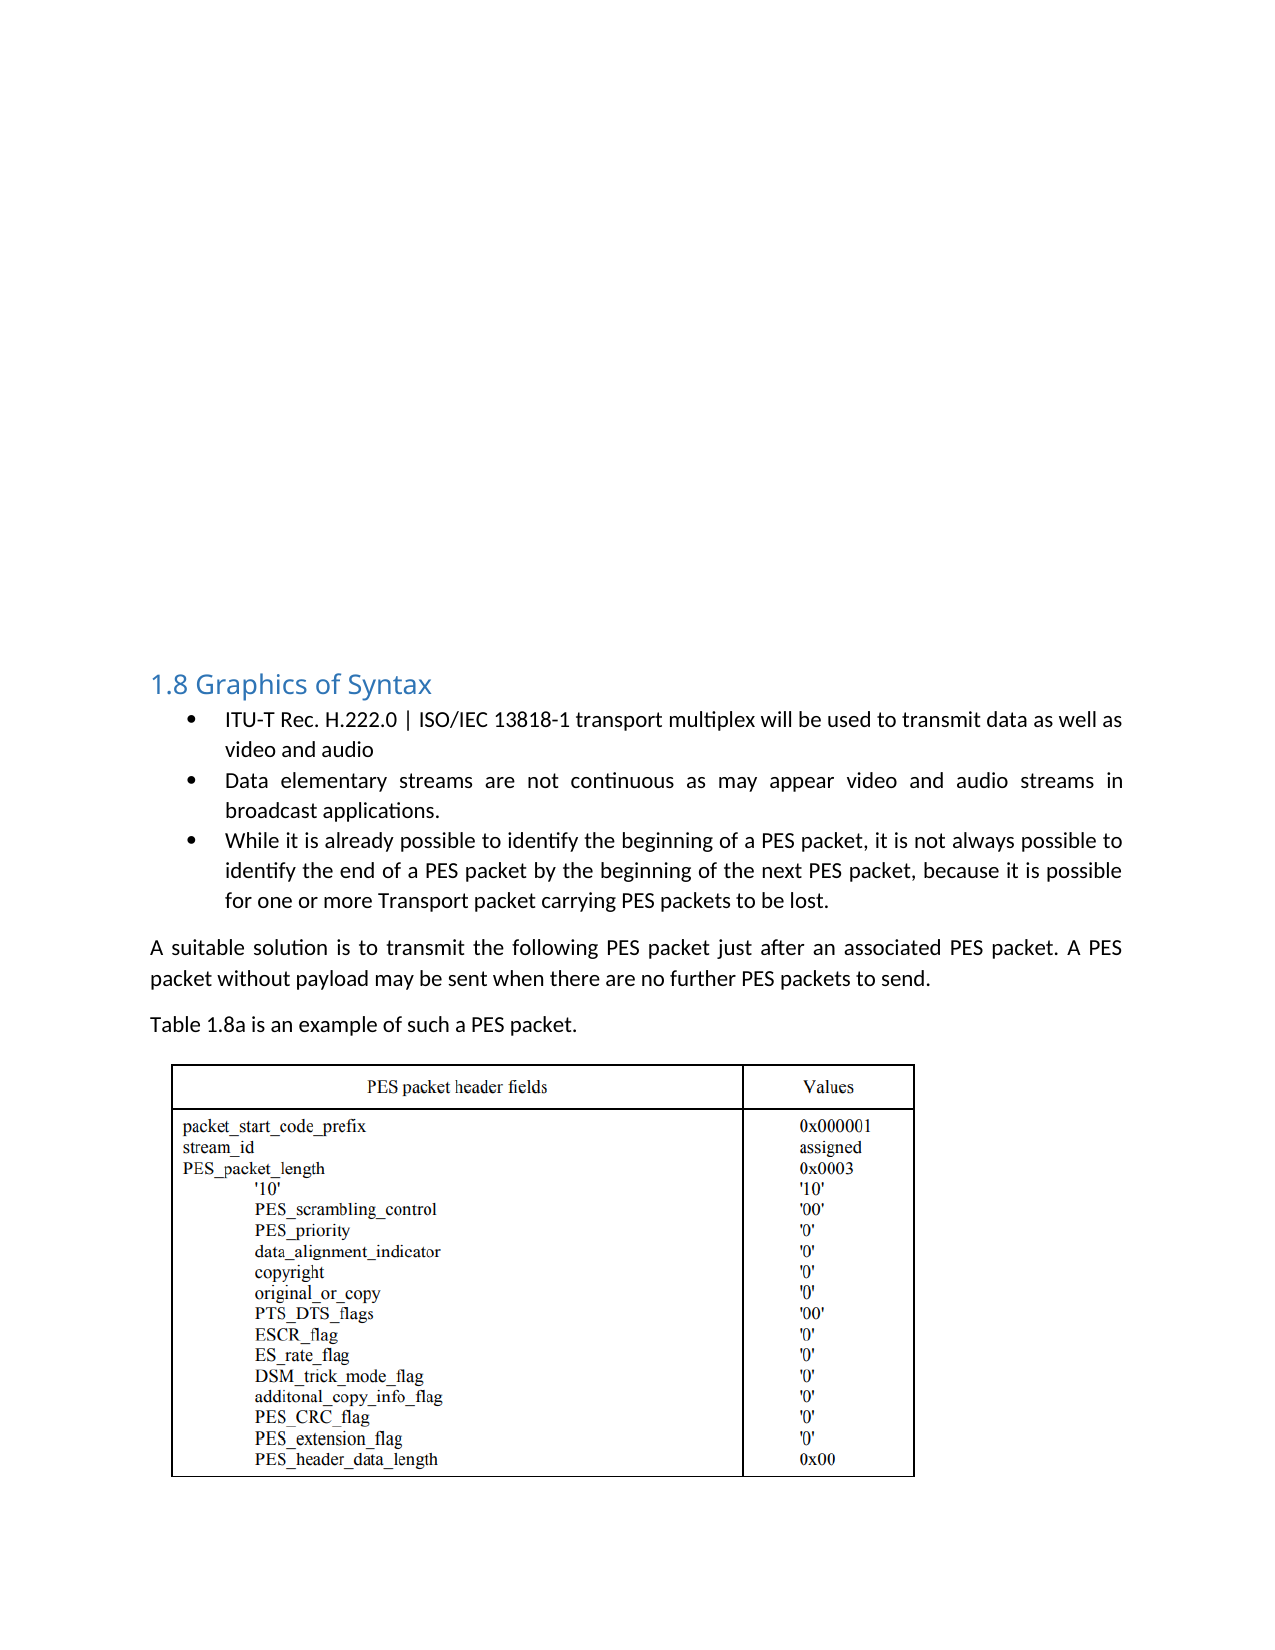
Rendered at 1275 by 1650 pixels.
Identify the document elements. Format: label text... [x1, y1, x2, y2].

text Table 1.8a is an example of such a PES packet. [150, 1011, 1125, 1039]
subtitle 1.8 Graphics of Syntax [150, 666, 1125, 702]
list ITU-T Rec. H.222.0 | ISO/IEC 13818-1 transport multiplex will be used to transmit data as well as video and audio [187, 705, 1125, 764]
list While it is already possible to identify the beginning of a PES packet, it is not always possible to identify the end of a PES packet by the beginning of the next PES packet, because it is possible for one or more Transport packet carrying PES packets to be lost. [187, 826, 1125, 915]
list Data elementary streams are not continuous as may appear video and audio streams in broadcast applications. [187, 766, 1125, 824]
text A suitable solution is to transmit the following PES packet just after an associated PES packet. A PES packet without payload may be sent when there are no further PES packets to send. [150, 933, 1125, 992]
